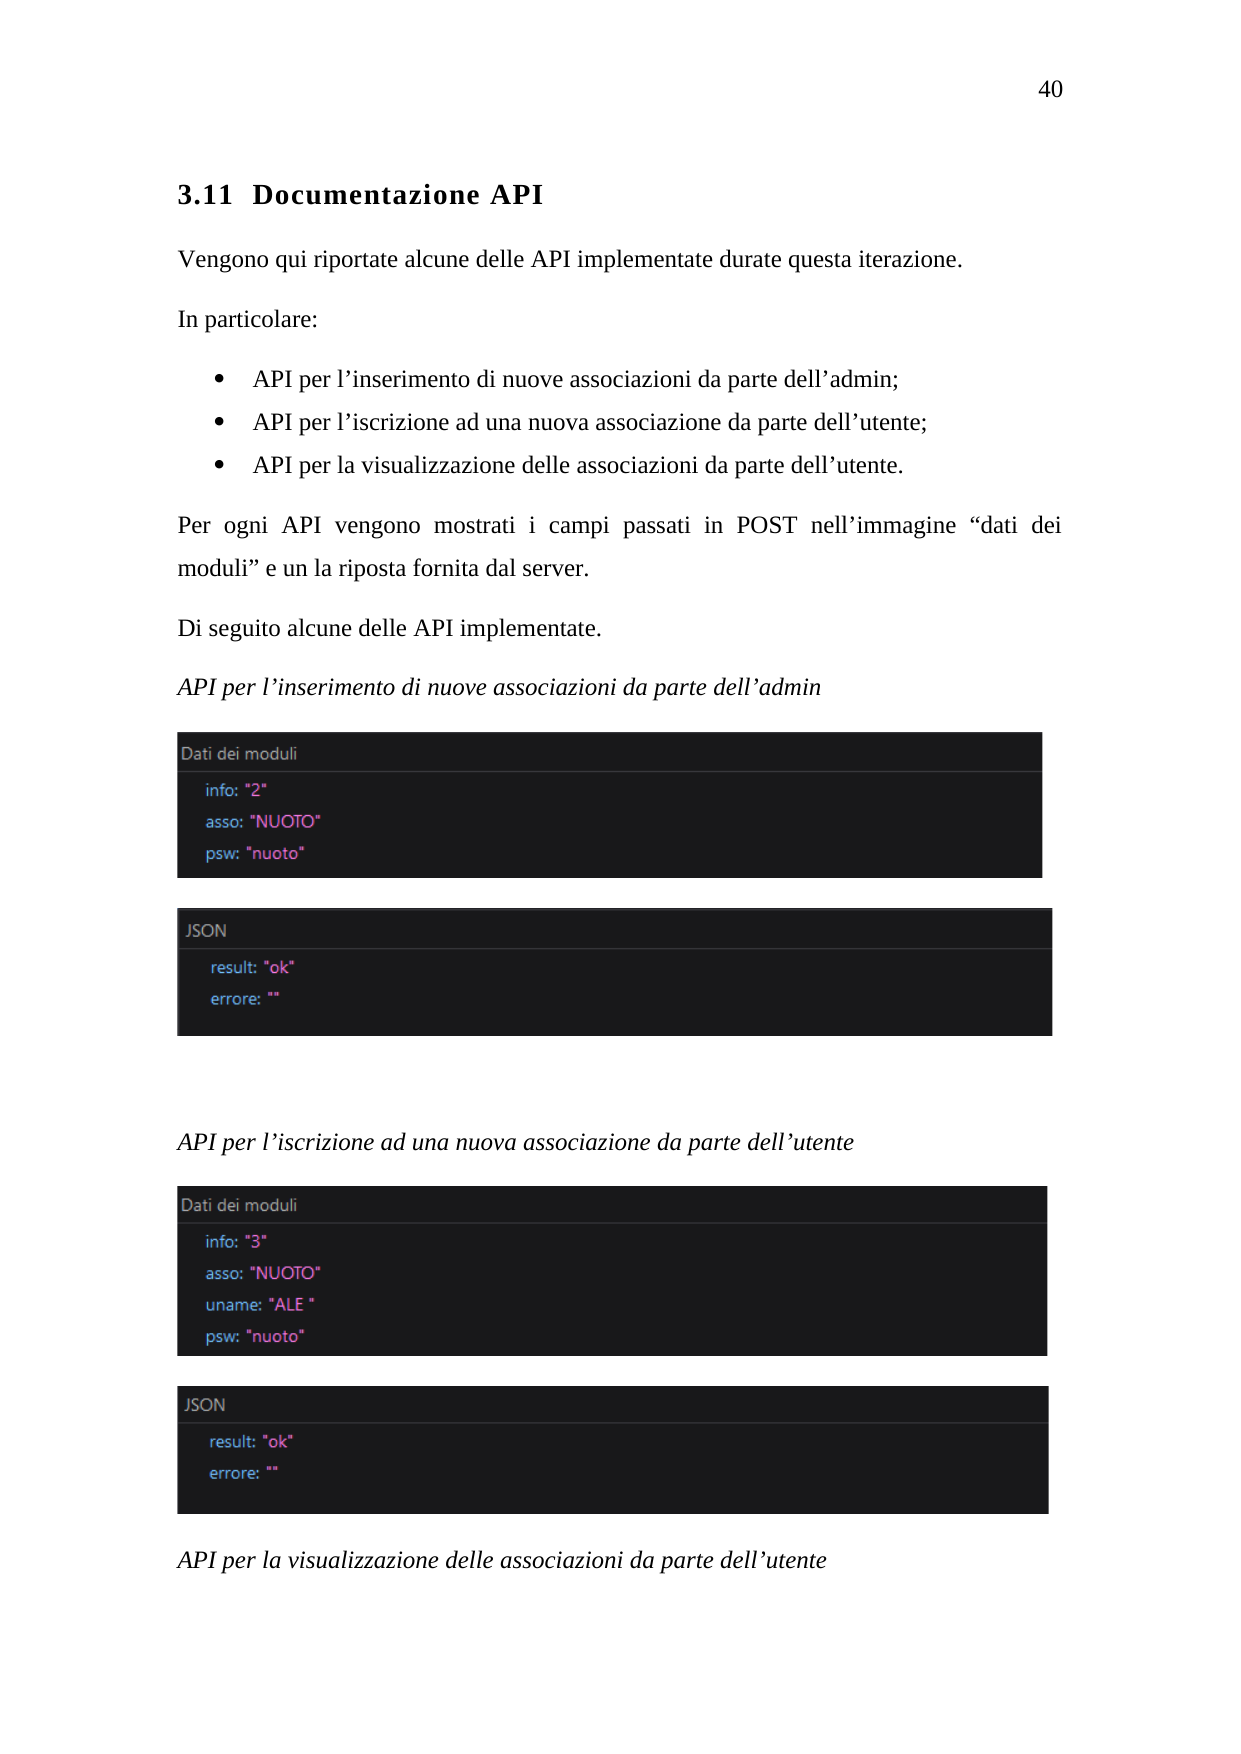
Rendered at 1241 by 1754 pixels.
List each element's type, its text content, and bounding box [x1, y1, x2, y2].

text Vengono qui riportate alcune delle API implementate durate questa iterazione. [177, 244, 1063, 273]
text API per l’inserimento di nuove associazioni da parte dell’admin [177, 672, 1063, 701]
list API per la visualizzazione delle associazioni da parte dell’utente. [215, 450, 1063, 479]
list API per l’iscrizione ad una nuova associazione da parte dell’utente; [215, 407, 1063, 436]
text API per la visualizzazione delle associazioni da parte dell’utente [177, 1545, 1063, 1573]
list API per l’inserimento di nuove associazioni da parte dell’admin; [215, 364, 1063, 392]
picture [177, 1386, 1049, 1514]
text API per l’iscrizione ad una nuova associazione da parte dell’utente [177, 1127, 1063, 1155]
picture [177, 1186, 1048, 1356]
subtitle Documentazione API [177, 177, 1063, 211]
text Di seguito alcune delle API implementate. [177, 613, 1063, 641]
text Per ogni API vengono mostrati i campi passati in POST nell’immagine “dati dei moduli” e un la riposta fornita dal server. [177, 510, 1063, 582]
picture [177, 908, 1053, 1036]
text In particolare: [177, 304, 1063, 333]
picture [177, 732, 1043, 878]
